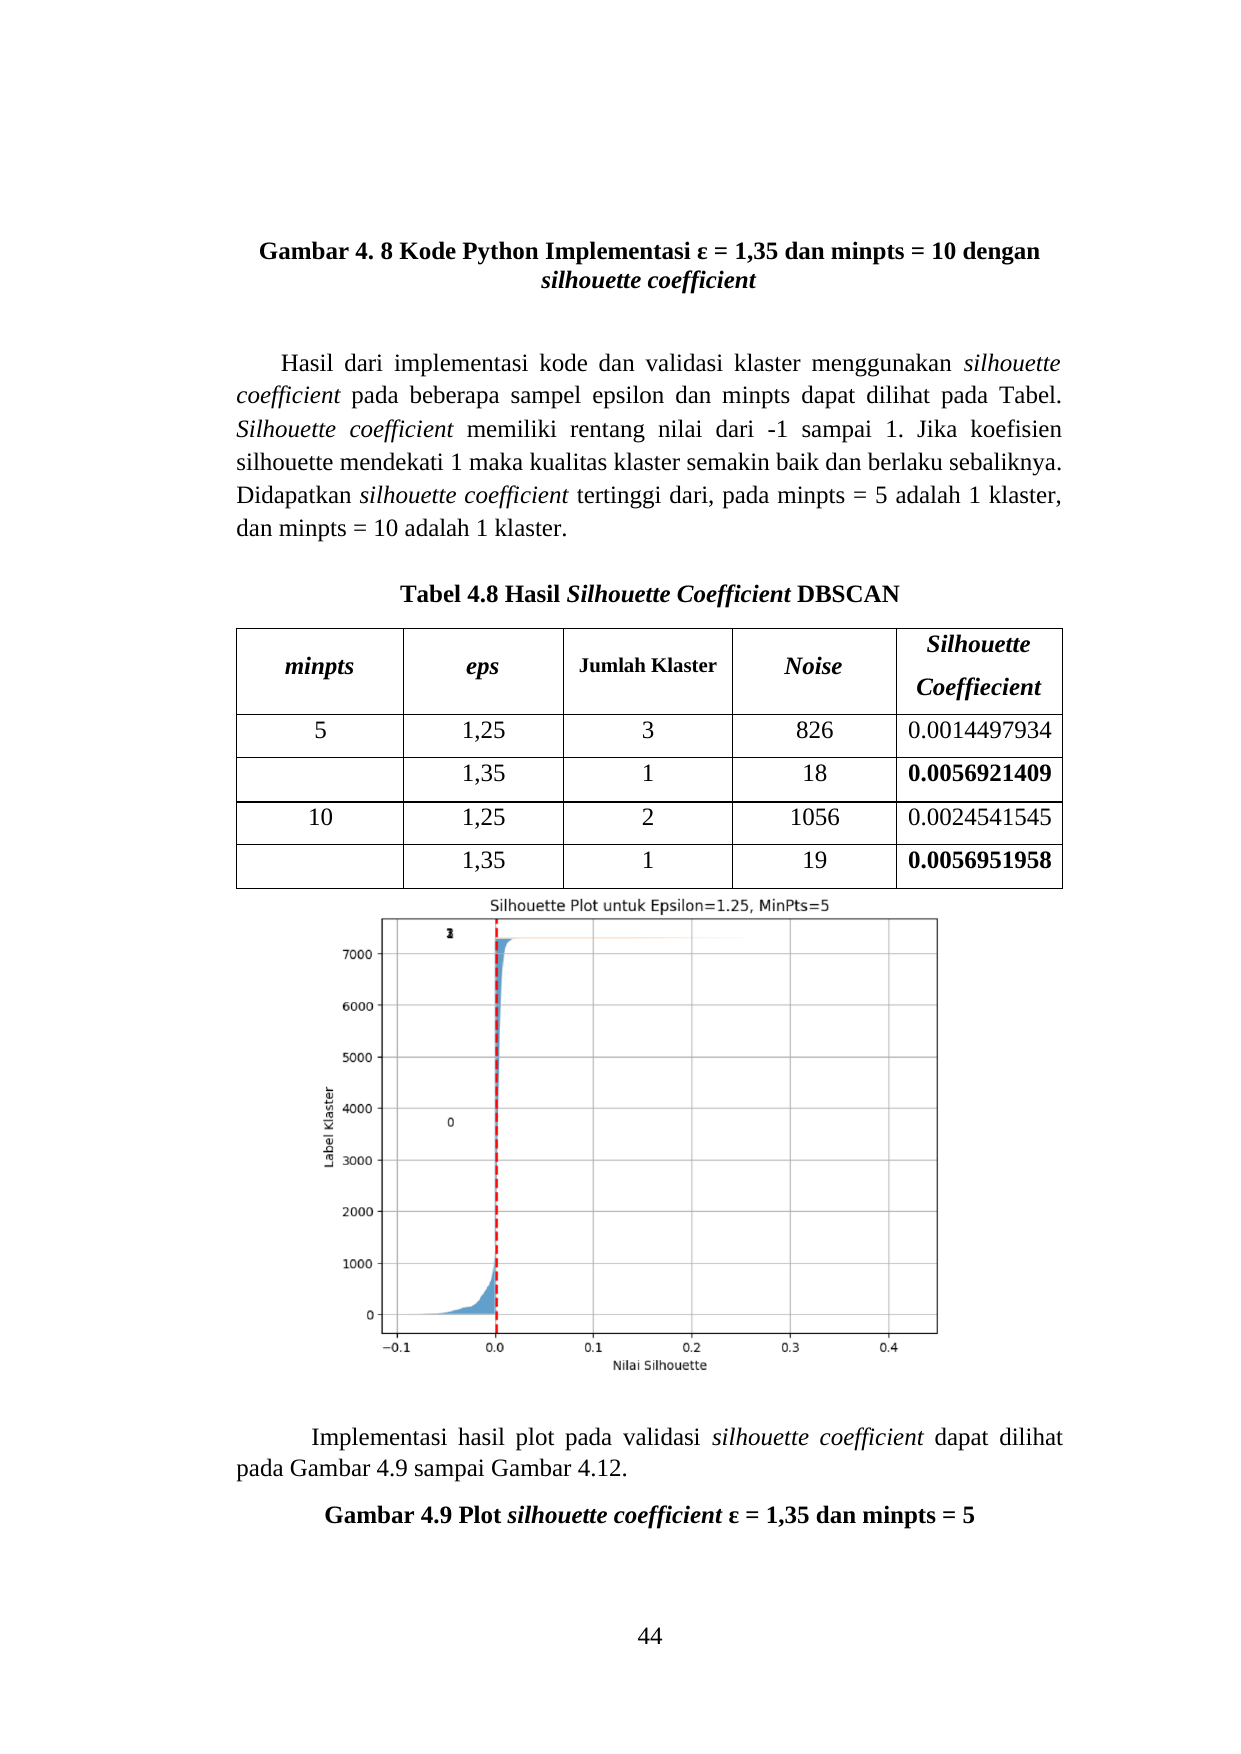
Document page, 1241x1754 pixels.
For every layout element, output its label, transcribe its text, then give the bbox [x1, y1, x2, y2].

text Hasil dari implementasi kode dan validasi klaster menggunakan silhouette coefficient pada beberapa sampel epsilon dan minpts dapat dilihat pada Tabel. Silhouette coefficient memiliki rentang nilai dari -1 sampai 1. Jika koefisien silhouette mendekati 1 maka kualitas klaster semakin baik dan berlaku sebaliknya. Didapatkan silhouette coefficient tertinggi dari, pada minpts = 5 adalah 1 klaster, dan minpts = 10 adalah 1 klaster. [236, 348, 1063, 541]
table_cell 2 [564, 803, 732, 844]
table_header eps [404, 629, 563, 714]
table_cell 18 [733, 758, 896, 801]
table_cell 1,35 [404, 845, 563, 888]
table_cell 1 [564, 845, 732, 888]
table_cell 0.0056951958 [897, 845, 1062, 888]
table_cell 3 [564, 715, 732, 757]
table_cell 0.0024541545 [897, 803, 1062, 844]
text Gambar 4.9 Plot silhouette coefficient ε = 1,35 dan minpts = 5 [236, 1501, 1063, 1529]
table_cell 1056 [733, 803, 896, 844]
table_cell 10 [237, 803, 403, 844]
table_cell 5 [237, 715, 403, 757]
table_header Noise [733, 629, 896, 714]
picture [320, 893, 954, 1373]
table_cell 1 [564, 758, 732, 801]
table_header minpts [237, 629, 403, 714]
table_cell 0.0056921409 [897, 758, 1062, 801]
text Implementasi hasil plot pada validasi silhouette coefficient dapat dilihat pada Gambar 4.9 sampai Gambar 4.12. [236, 1422, 1063, 1482]
text Tabel 4.8 Hasil Silhouette Coefficient DBSCAN [236, 579, 1063, 607]
table_cell 1,25 [404, 715, 563, 757]
table_cell 1,35 [404, 758, 563, 801]
table_cell 826 [733, 715, 896, 757]
table_cell [237, 758, 403, 801]
table_header Silhouette Coeffiecient [897, 629, 1062, 714]
table_cell 19 [733, 845, 896, 888]
text Gambar 4. 8 Kode Python Implementasi ε = 1,35 dan minpts = 10 dengan silhouette coefficient [236, 236, 1063, 294]
table_cell [237, 845, 403, 888]
table_header Jumlah Klaster [564, 629, 732, 714]
table_cell 1,25 [404, 803, 563, 844]
table_cell 0.0014497934 [897, 715, 1062, 757]
